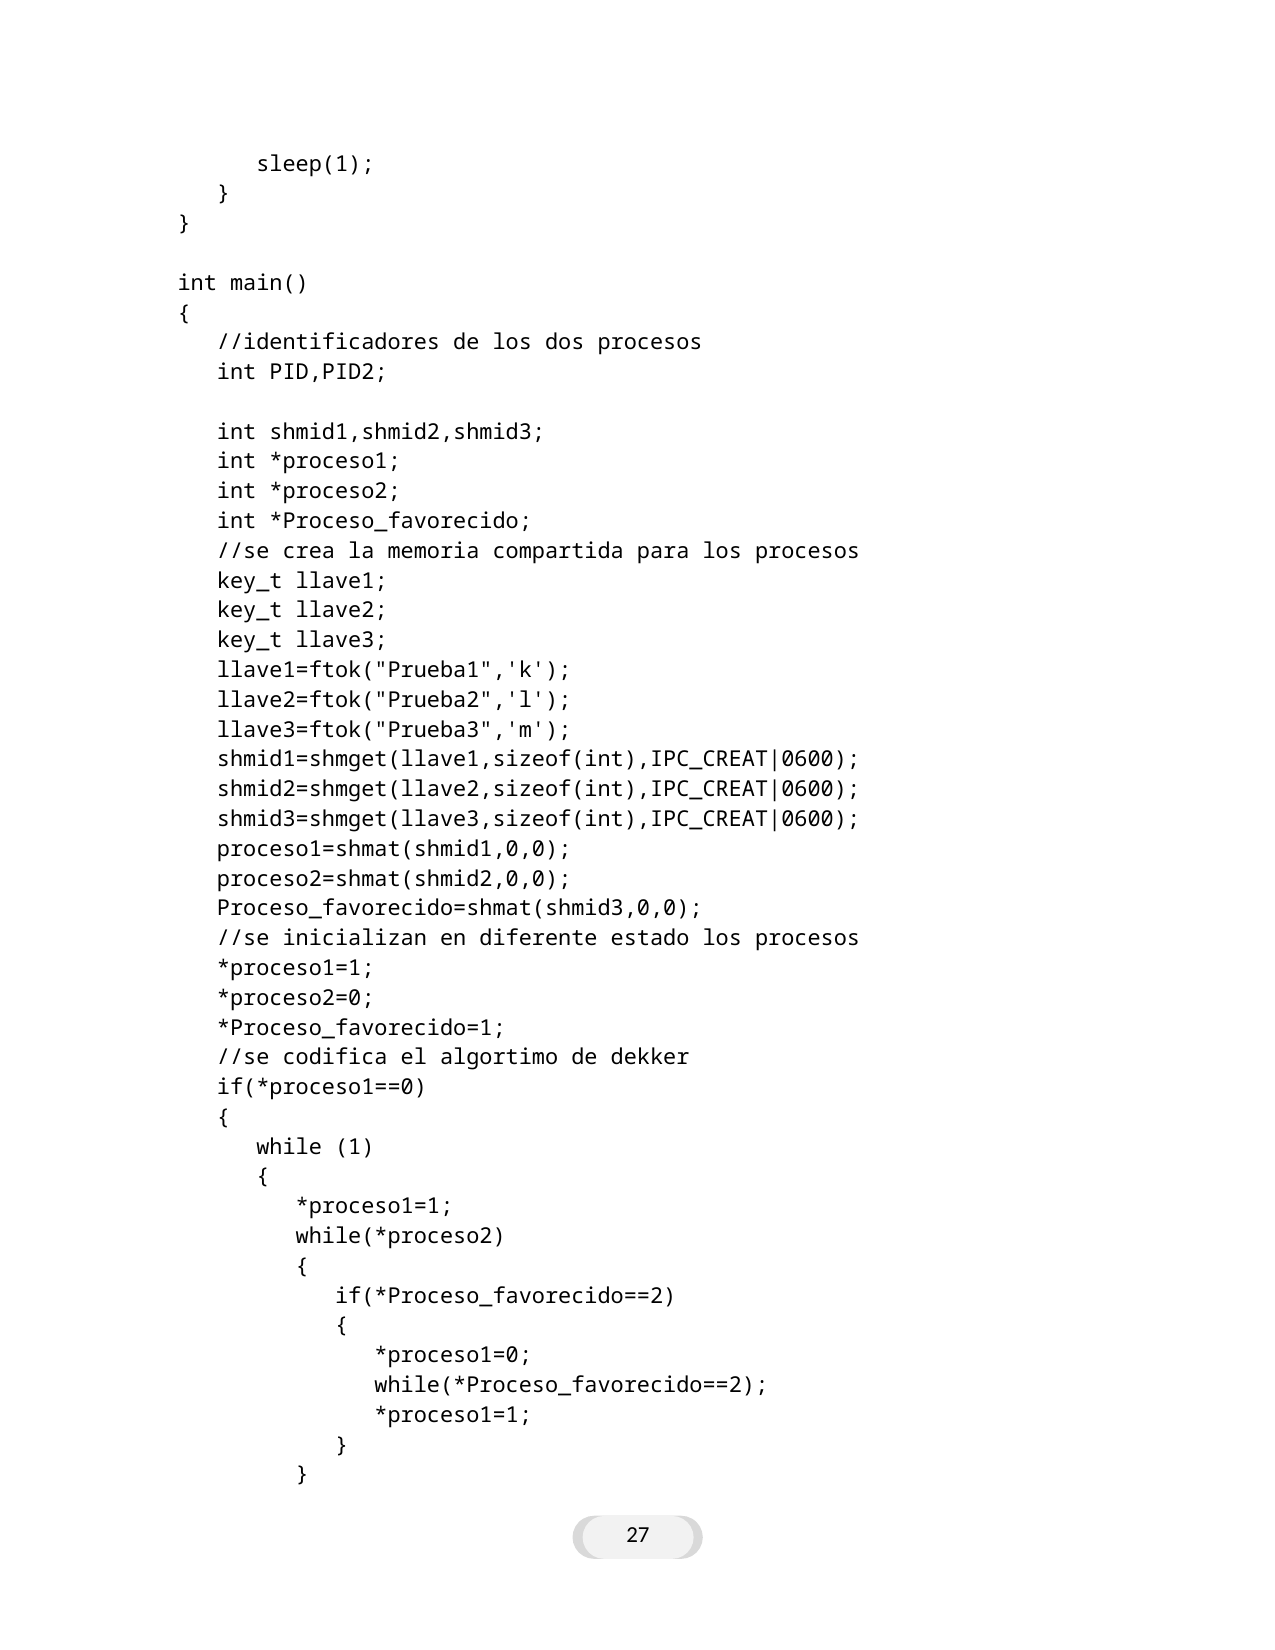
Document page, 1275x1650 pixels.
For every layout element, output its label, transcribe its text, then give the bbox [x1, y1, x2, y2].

text { [177, 1161, 1098, 1190]
text int shmid1,shmid2,shmid3; [177, 416, 1098, 446]
text //identificadores de los dos procesos [177, 326, 1098, 356]
text if(*Proceso_favorecido==2) [177, 1280, 1098, 1309]
text key_t llave2; [177, 594, 1098, 624]
text shmid2=shmget(llave2,sizeof(int),IPC_CREAT|0600); [177, 773, 1098, 803]
text int *Proceso_favorecido; [177, 505, 1098, 535]
text int main() [177, 267, 1098, 297]
text } [177, 177, 1098, 207]
text *proceso1=0; [177, 1339, 1098, 1369]
text *proceso1=1; [177, 952, 1098, 982]
text } [177, 1429, 1098, 1458]
text *Proceso_favorecido=1; [177, 1012, 1098, 1041]
text proceso2=shmat(shmid2,0,0); [177, 863, 1098, 892]
text while(*proceso2) [177, 1220, 1098, 1250]
text shmid1=shmget(llave1,sizeof(int),IPC_CREAT|0600); [177, 743, 1098, 773]
text { [177, 1101, 1098, 1131]
text key_t llave3; [177, 624, 1098, 654]
text //se inicializan en diferente estado los procesos [177, 922, 1098, 952]
text { [177, 1250, 1098, 1280]
text proceso1=shmat(shmid1,0,0); [177, 833, 1098, 863]
text shmid3=shmget(llave3,sizeof(int),IPC_CREAT|0600); [177, 803, 1098, 833]
text while (1) [177, 1131, 1098, 1161]
text key_t llave1; [177, 565, 1098, 594]
text llave1=ftok("Prueba1",'k'); [177, 654, 1098, 684]
text int *proceso1; [177, 446, 1098, 475]
text *proceso1=1; [177, 1190, 1098, 1220]
text llave3=ftok("Prueba3",'m'); [177, 714, 1098, 743]
text sleep(1); [177, 148, 1098, 177]
text } [177, 207, 1098, 237]
text Proceso_favorecido=shmat(shmid3,0,0); [177, 892, 1098, 922]
text //se crea la memoria compartida para los procesos [177, 535, 1098, 565]
text if(*proceso1==0) [177, 1071, 1098, 1101]
text } [177, 1458, 1098, 1488]
text llave2=ftok("Prueba2",'l'); [177, 684, 1098, 714]
text *proceso2=0; [177, 982, 1098, 1012]
text { [177, 297, 1098, 326]
text while(*Proceso_favorecido==2); [177, 1369, 1098, 1399]
text { [177, 1309, 1098, 1339]
text //se codifica el algortimo de dekker [177, 1041, 1098, 1071]
text int *proceso2; [177, 475, 1098, 505]
text *proceso1=1; [177, 1399, 1098, 1429]
text int PID,PID2; [177, 356, 1098, 386]
